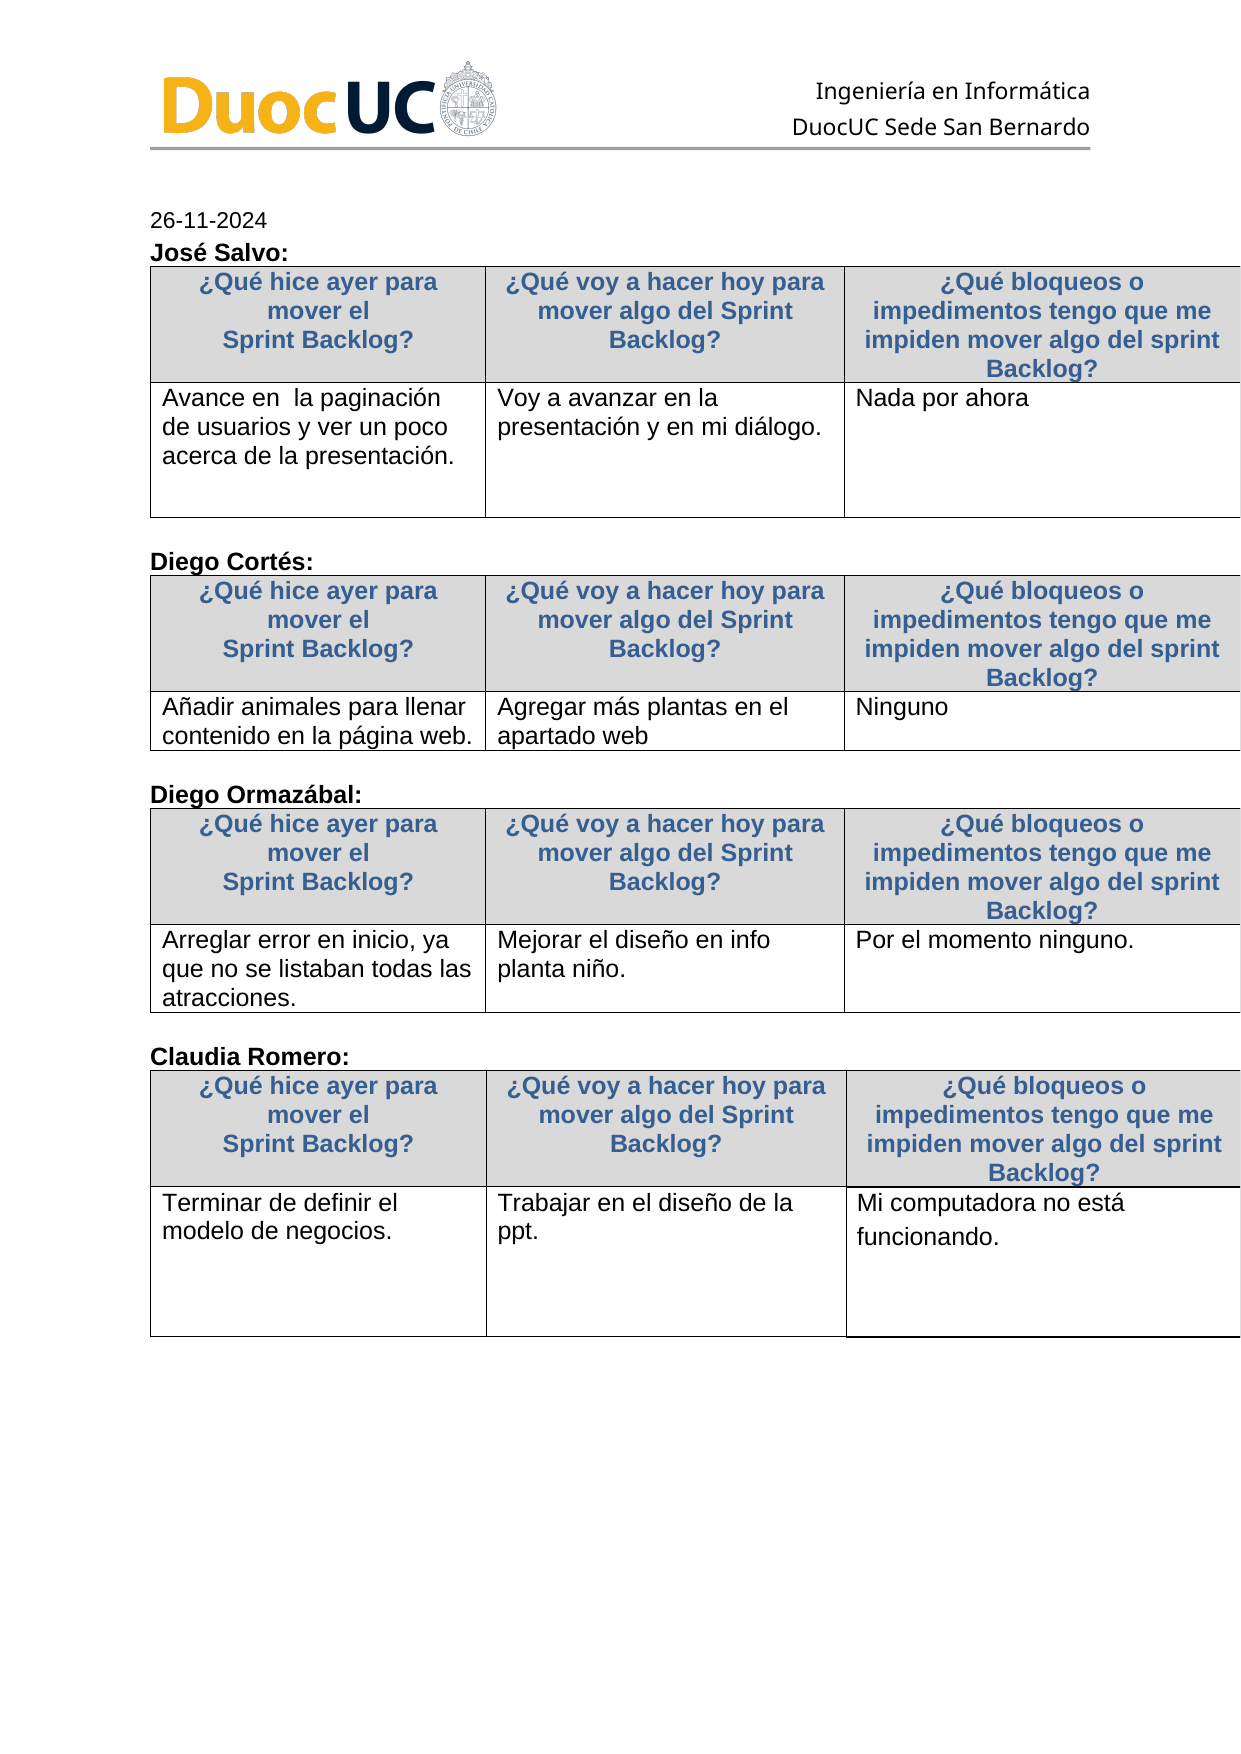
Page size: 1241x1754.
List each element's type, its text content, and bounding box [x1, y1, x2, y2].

subtitle 26-11-2024 [150, 207, 1090, 234]
text José Salvo: [150, 237, 1090, 266]
text Claudia Romero: [150, 1041, 1090, 1070]
text Diego Cortés: [150, 546, 1090, 575]
picture [159, 56, 501, 141]
text Diego Ormazábal: [150, 779, 1090, 808]
